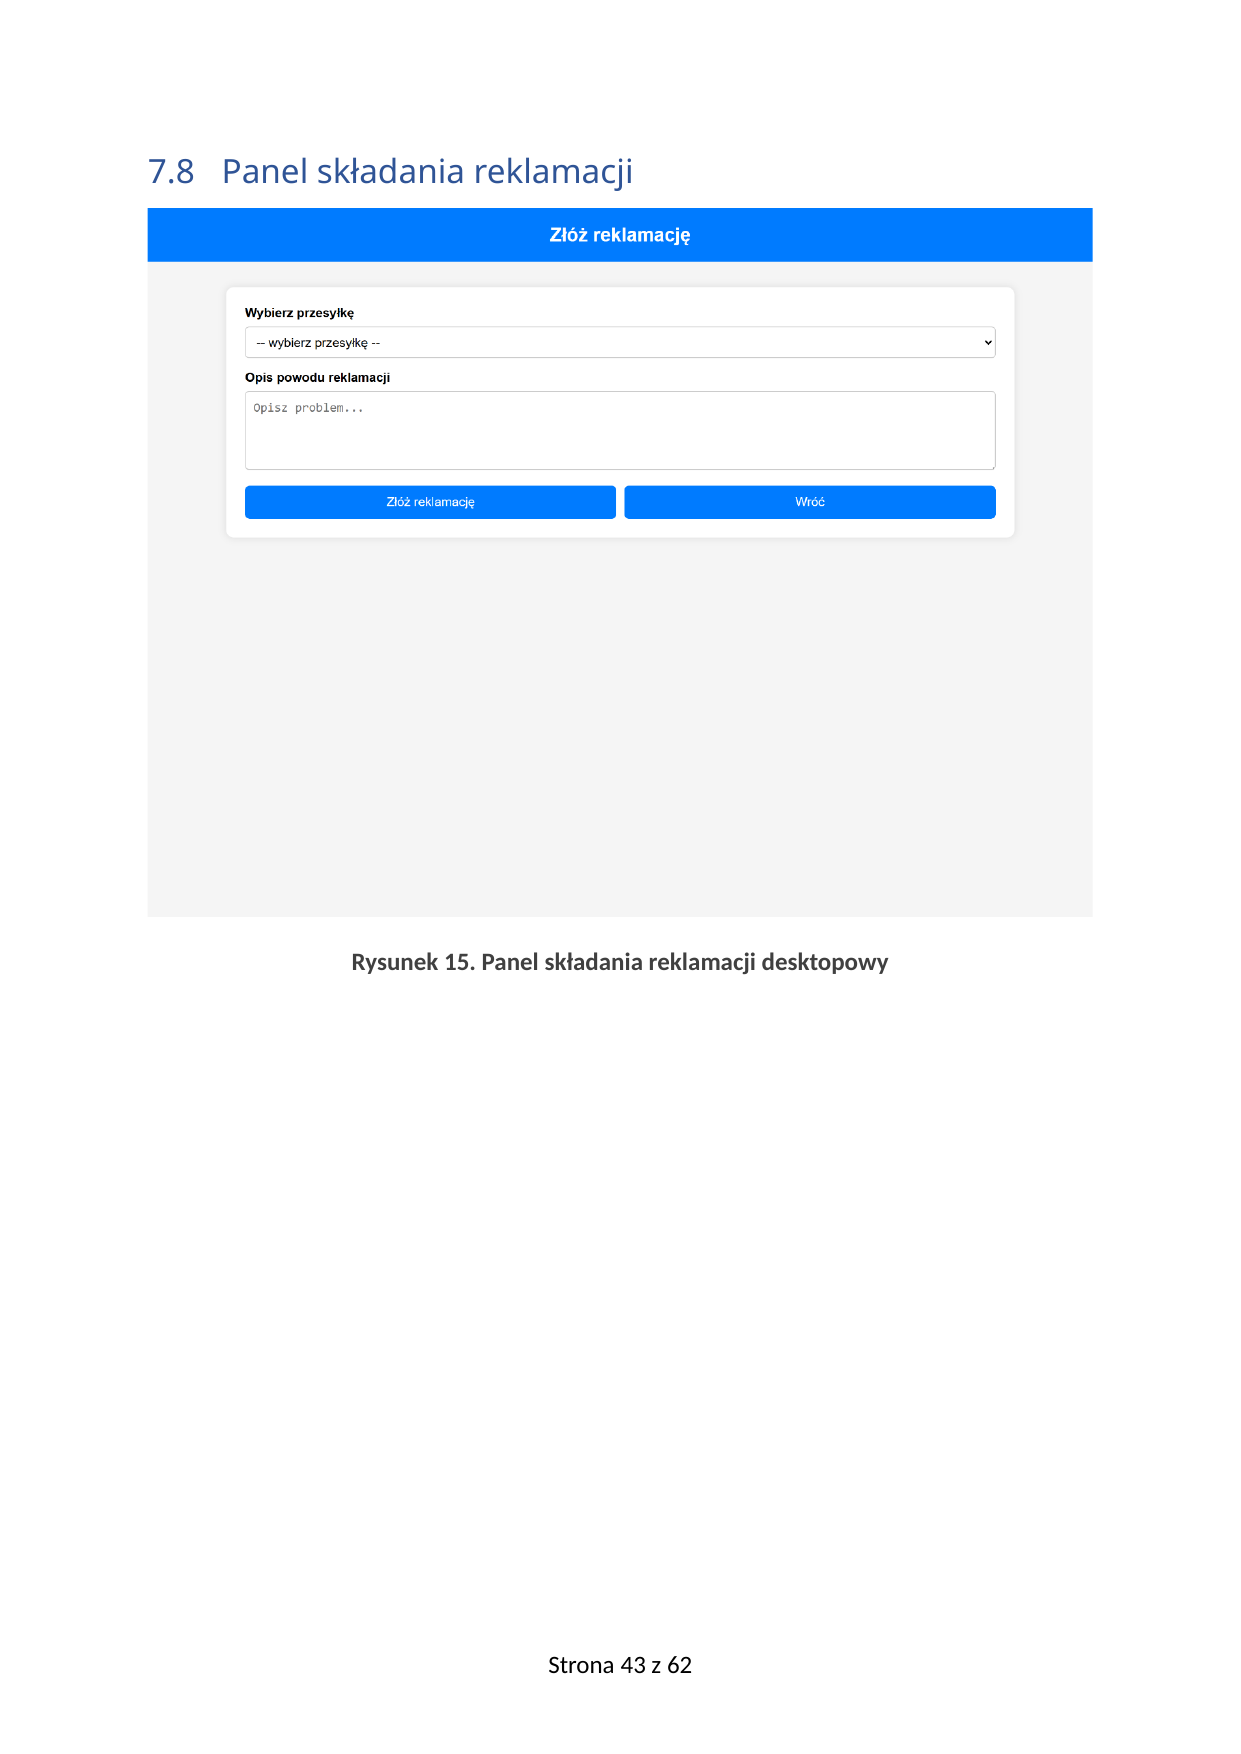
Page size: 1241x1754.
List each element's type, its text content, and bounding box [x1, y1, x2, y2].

subtitle 7.8 Panel składania reklamacji [148, 148, 1093, 193]
picture [147, 208, 1093, 917]
text Rysunek 15. Panel składania reklamacji desktopowy [148, 946, 1093, 977]
